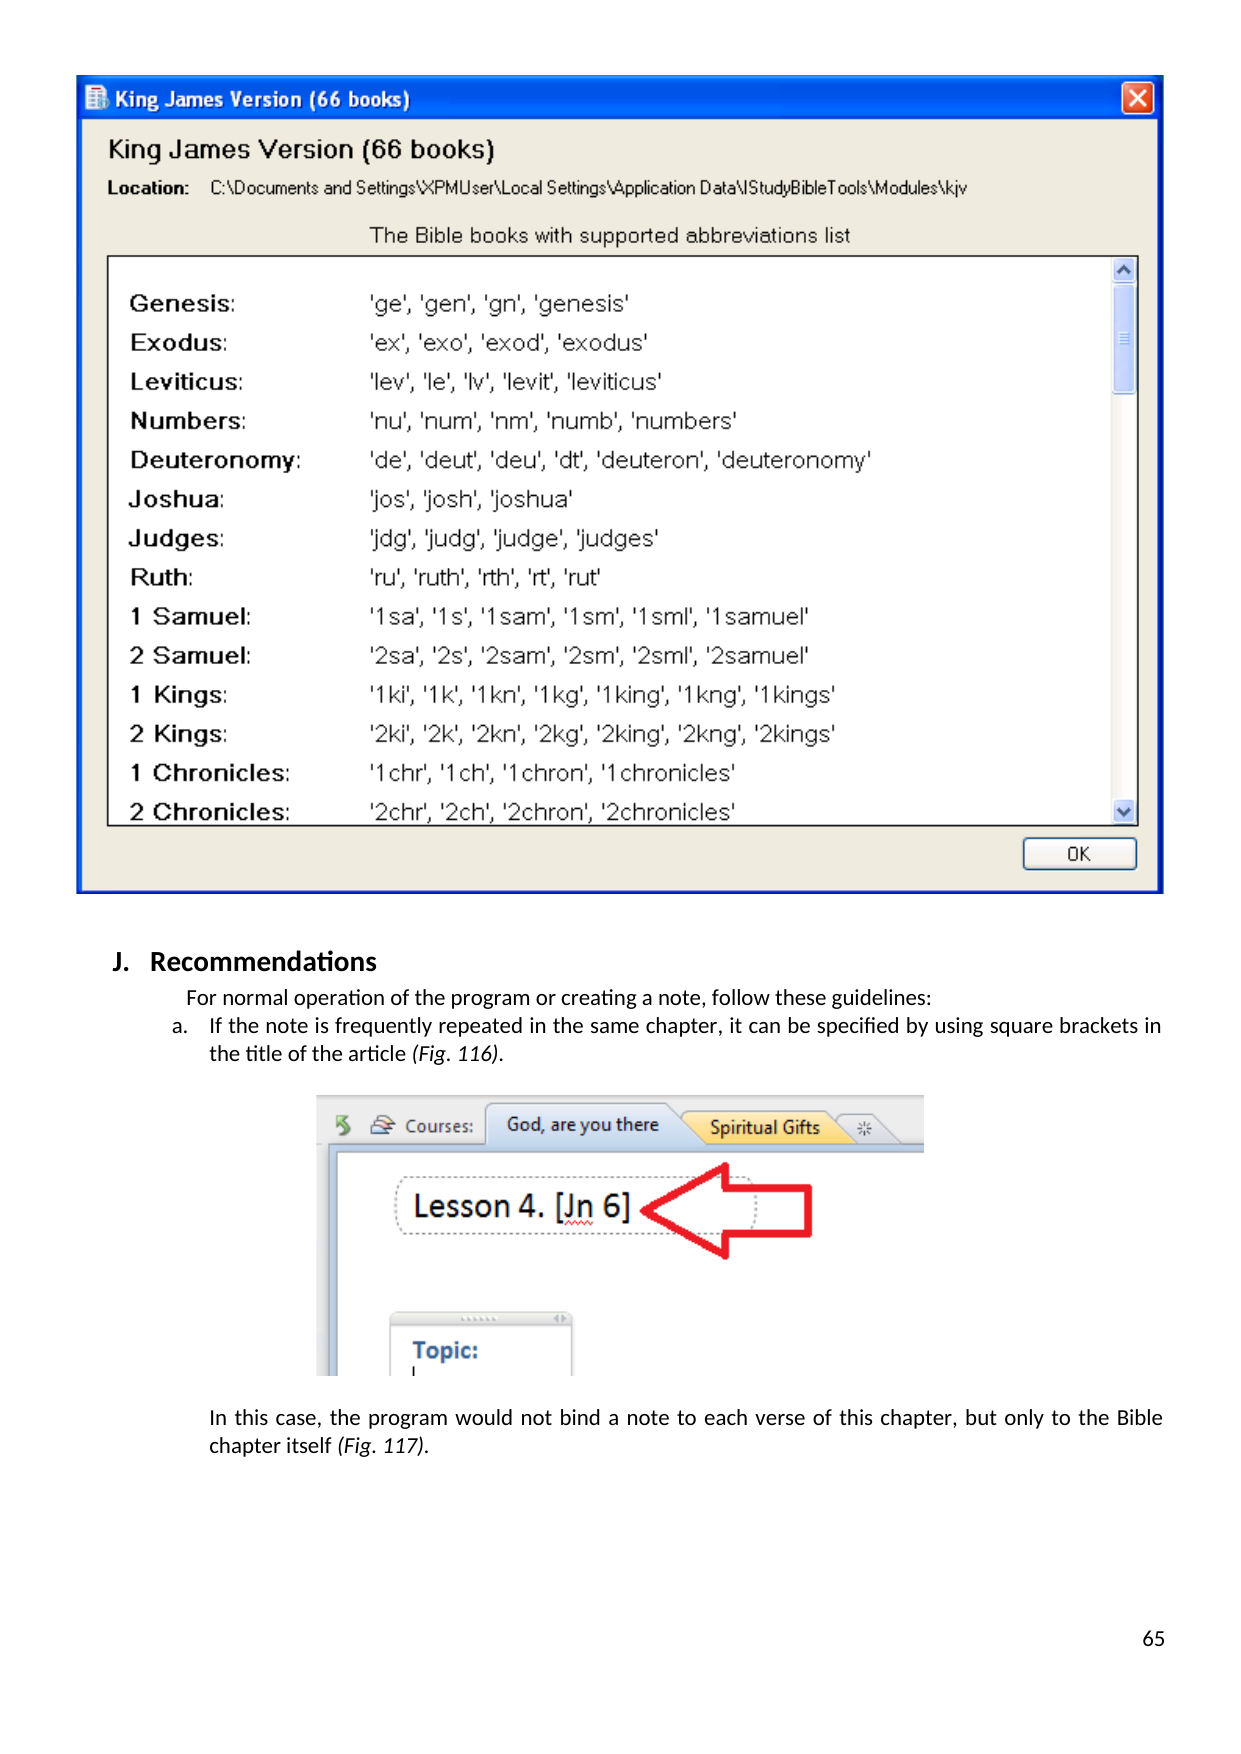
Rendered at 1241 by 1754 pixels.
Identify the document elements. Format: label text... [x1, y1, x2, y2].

list In this case, the program would not bind a note to each verse of this chapter, but only to the Bible chapter itself (Fig. 117). [209, 1403, 1165, 1459]
picture [76, 75, 1164, 894]
subtitle Recommendations [112, 943, 1165, 978]
list If the note is frequently repeated in the same chapter, it can be specified by using square brackets in the title of the article (Fig. 116). [172, 1012, 1165, 1068]
text For normal operation of the program or creating a note, follow these guidelines: [149, 983, 1165, 1012]
picture [316, 1095, 924, 1376]
